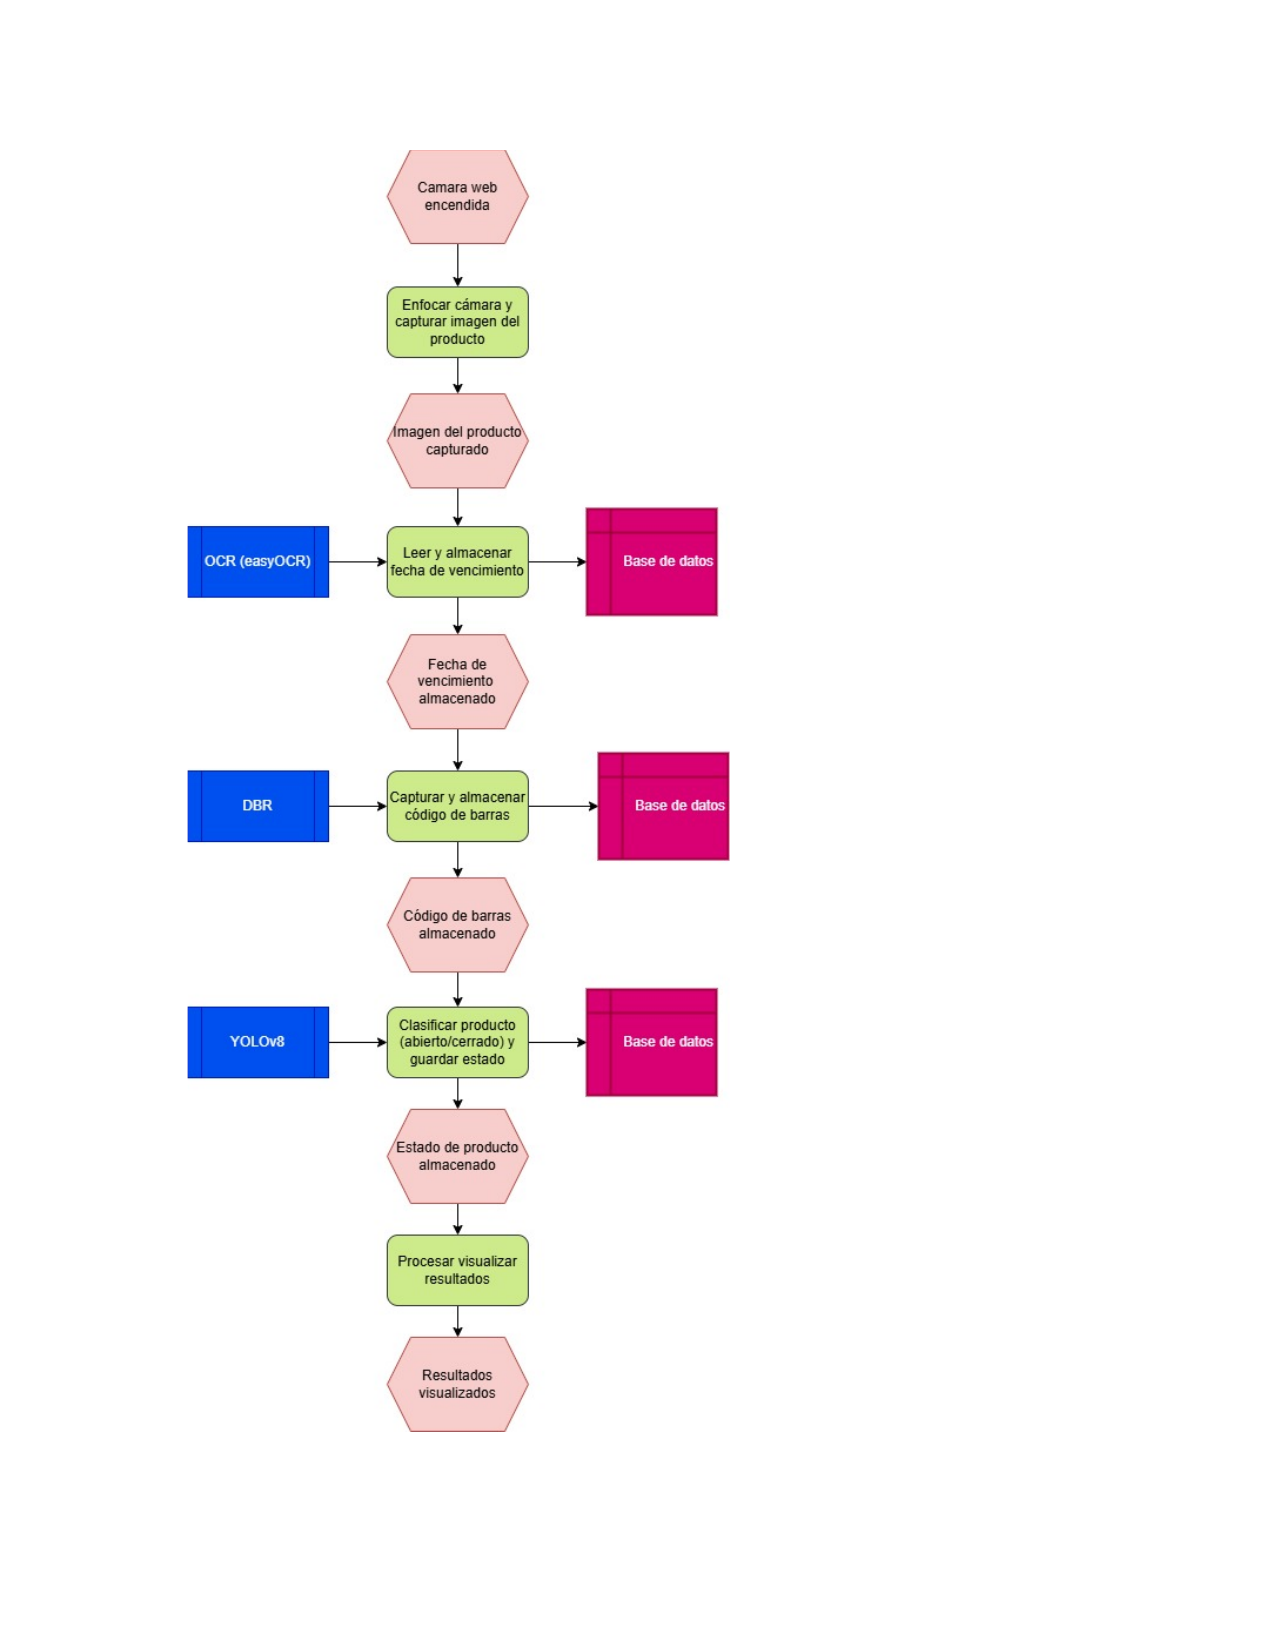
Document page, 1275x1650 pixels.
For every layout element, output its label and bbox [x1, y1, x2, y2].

picture [187, 150, 730, 1432]
